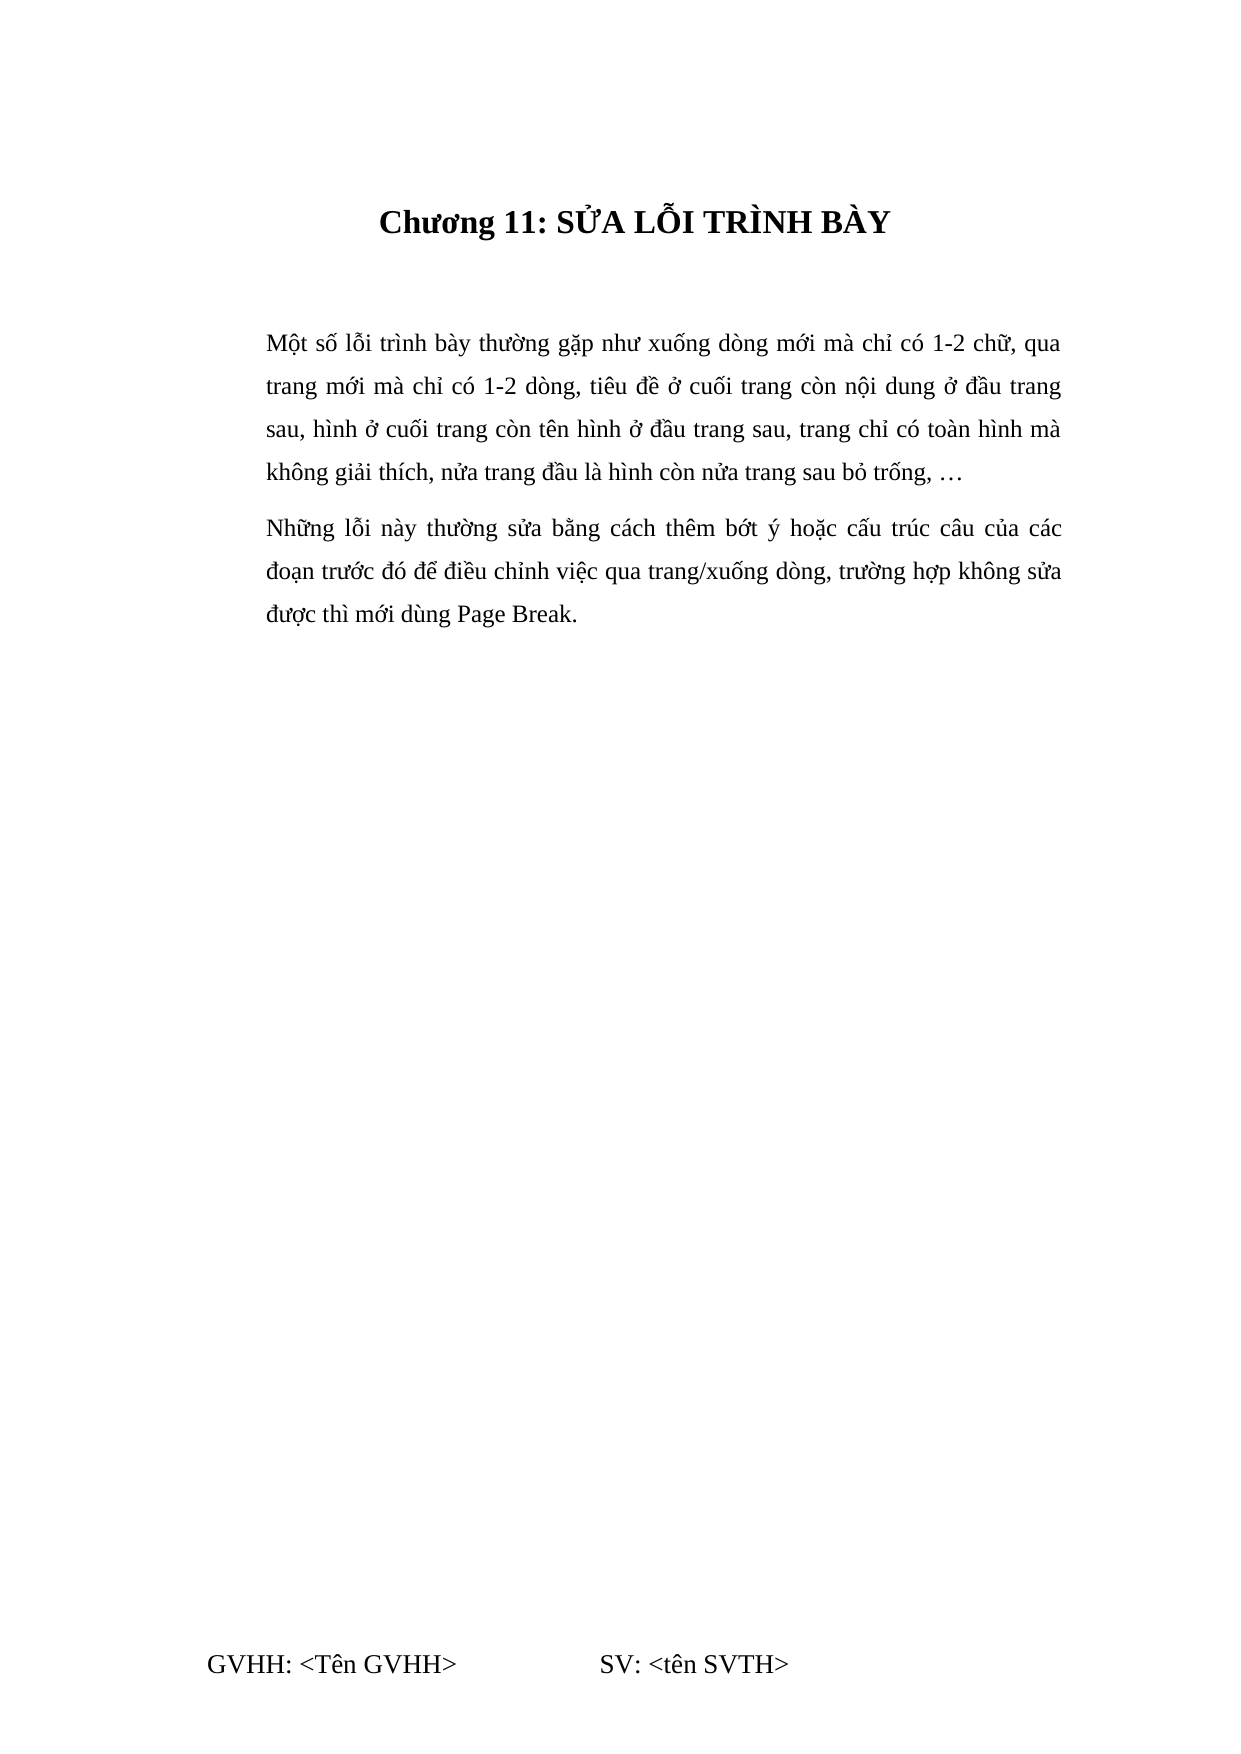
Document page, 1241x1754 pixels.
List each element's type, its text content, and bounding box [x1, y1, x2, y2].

subtitle SỬA LỖI TRÌNH BÀY [207, 202, 1063, 241]
text Một số lỗi trình bày thường gặp như xuống dòng mới mà chỉ có 1-2 chữ, qua trang mới mà chỉ có 1-2 dòng, tiêu đề ở cuối trang còn nội dung ở đầu trang sau, hình ở cuối trang còn tên hình ở đầu trang sau, trang chỉ có toàn hình mà không giải thích, nửa trang đầu là hình còn nửa trang sau bỏ trống, … [266, 328, 1063, 486]
text Những lỗi này thường sửa bằng cách thêm bớt ý hoặc cấu trúc câu của các đoạn trước đó để điều chỉnh việc qua trang/xuống dòng, trường hợp không sửa được thì mới dùng Page Break. [266, 513, 1063, 628]
